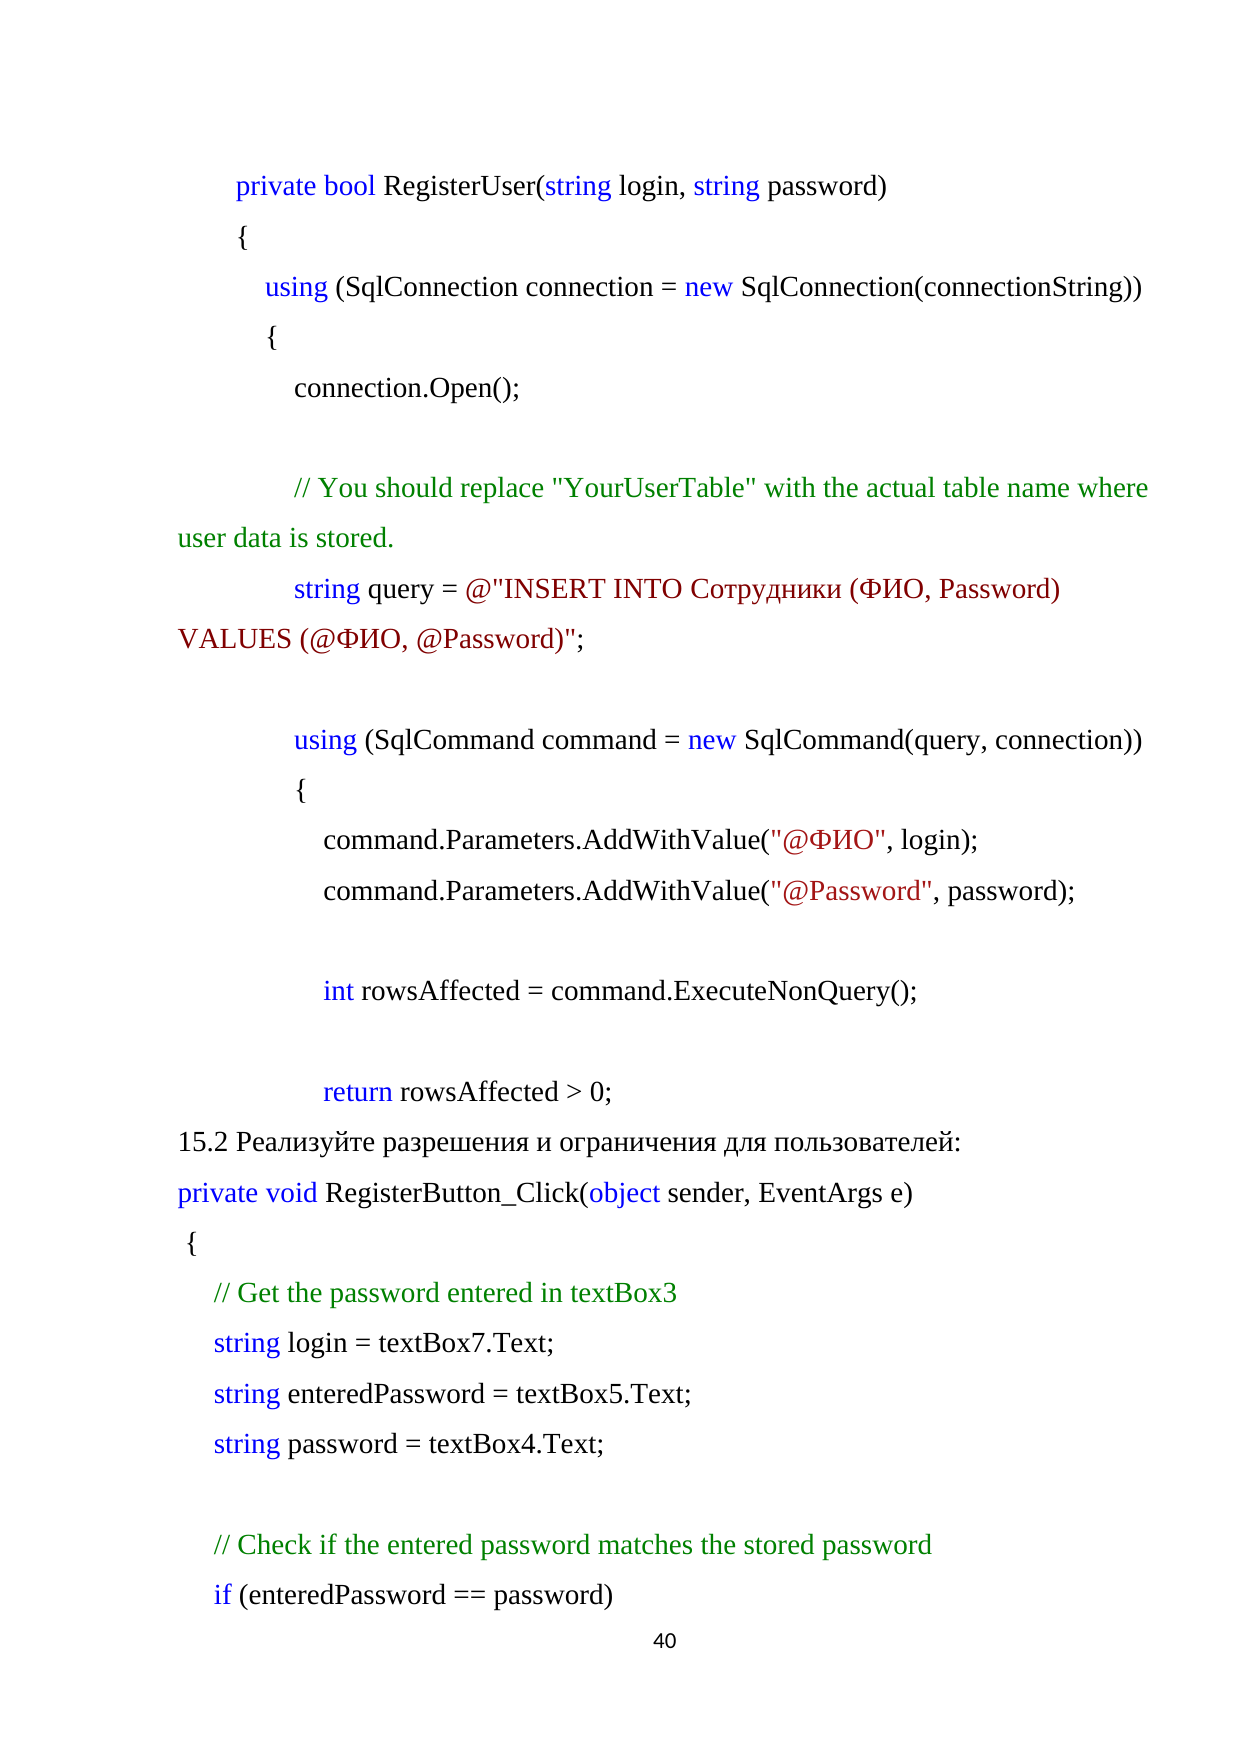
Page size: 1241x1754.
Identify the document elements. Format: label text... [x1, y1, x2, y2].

text connection.Open(); [177, 370, 1152, 403]
text using (SqlConnection connection = new SqlConnection(connectionString)) [177, 269, 1152, 303]
text command.Parameters.AddWithValue("@ФИО", login); [177, 822, 1152, 856]
text command.Parameters.AddWithValue("@Password", password); [177, 873, 1152, 906]
text { [177, 319, 1152, 353]
text return rowsAffected > 0; [177, 1074, 1152, 1108]
text int rowsAffected = command.ExecuteNonQuery(); [177, 973, 1152, 1007]
text string password = textBox4.Text; [177, 1426, 1152, 1460]
text using (SqlCommand command = new SqlCommand(query, connection)) [177, 722, 1152, 755]
text // You should replace "YourUserTable" with the actual table name where user data is stored. [177, 470, 1152, 554]
text string query = @"INSERT INTO Сотрудники (ФИО, Password) VALUES (@ФИО, @Password)"; [177, 571, 1152, 655]
text string enteredPassword = textBox5.Text; [177, 1376, 1152, 1409]
text string login = textBox7.Text; [177, 1326, 1152, 1359]
text private void RegisterButton_Click(object sender, EventArgs e) [177, 1175, 1152, 1208]
text { [177, 219, 1152, 252]
text if (enteredPassword == password) [177, 1577, 1152, 1611]
text private bool RegisterUser(string login, string password) [177, 168, 1152, 202]
text // Check if the entered password matches the stored password [177, 1527, 1152, 1560]
text { [177, 772, 1152, 806]
text 15.2 Реализуйте разрешения и ограничения для пользователей: [177, 1124, 1152, 1158]
text // Get the password entered in textBox3 [177, 1275, 1152, 1309]
text { [177, 1225, 1152, 1258]
